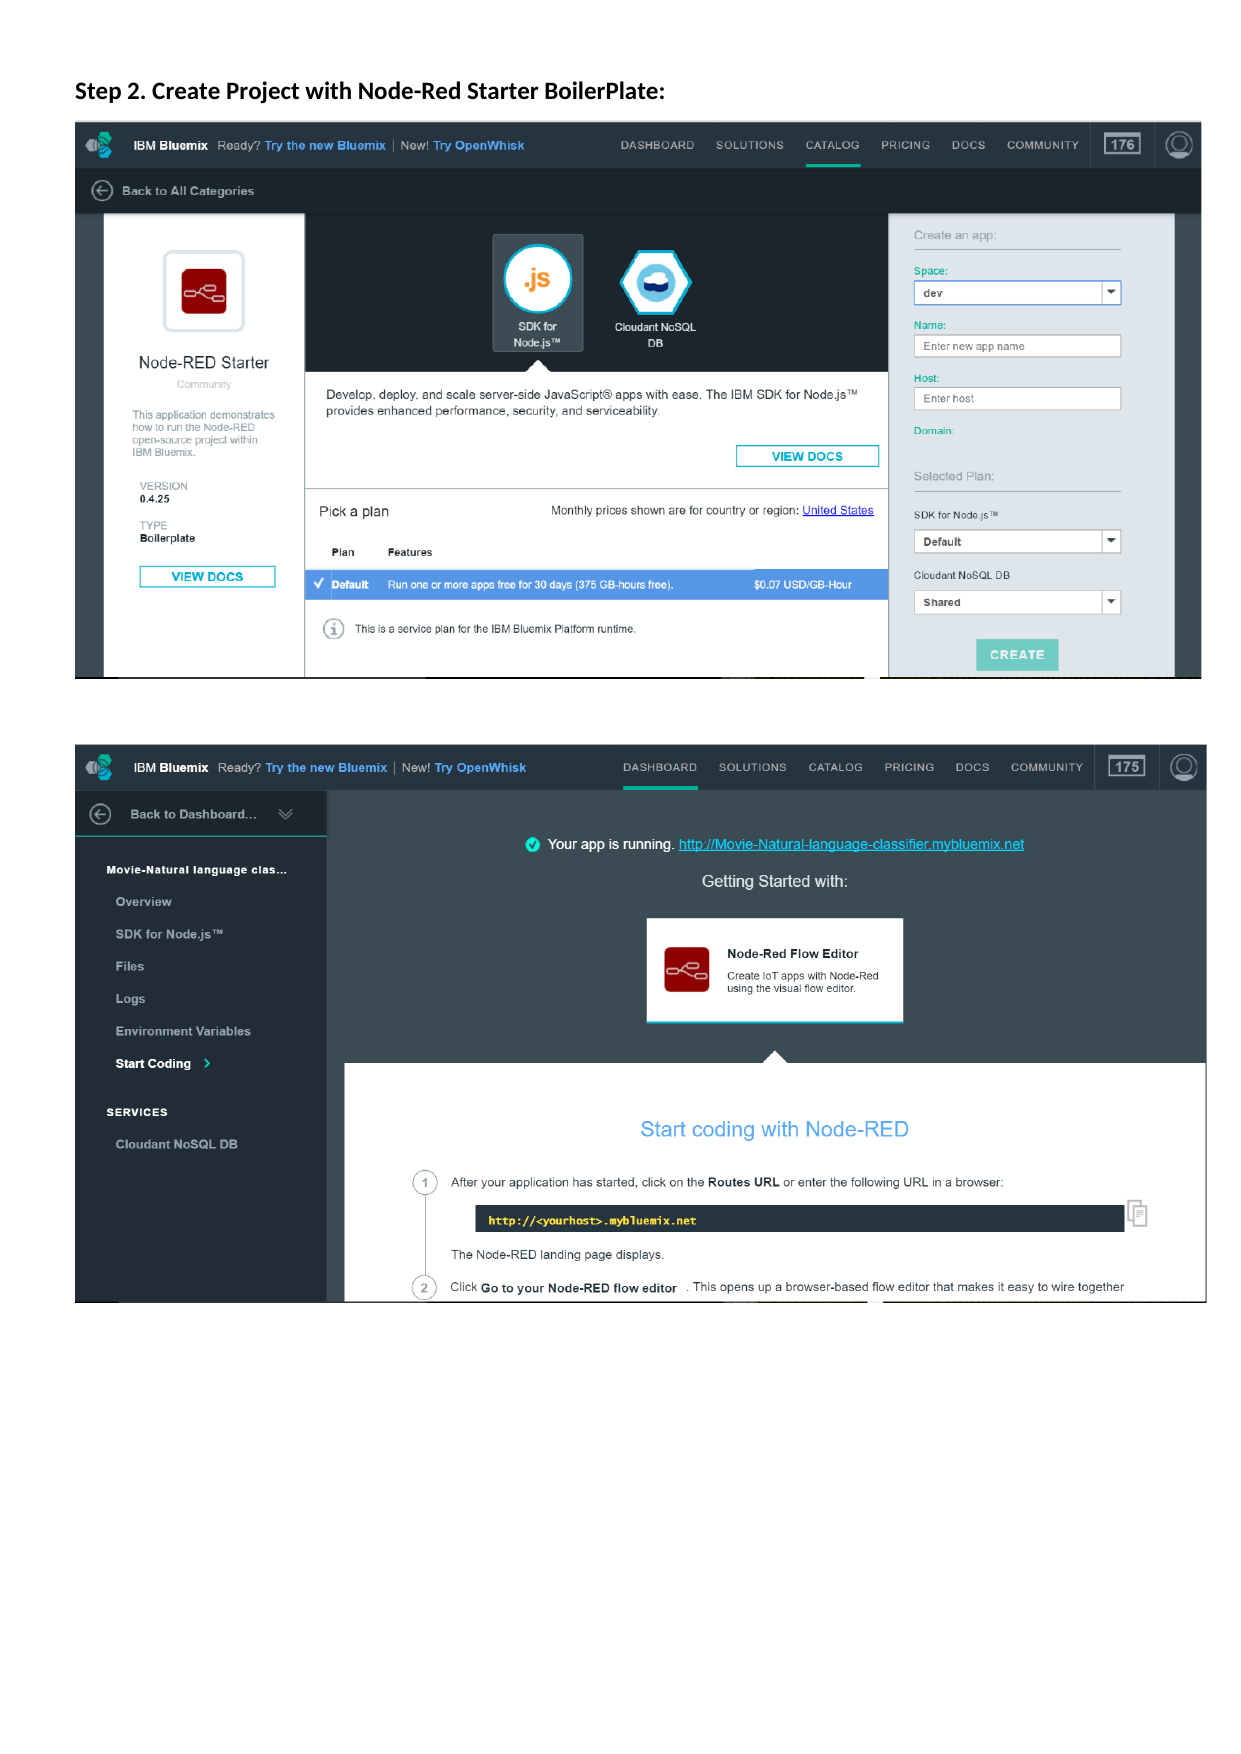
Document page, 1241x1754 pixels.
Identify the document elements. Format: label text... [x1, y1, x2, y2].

subtitle Step 2. Create Project with Node-Red Starter BoilerPlate: [75, 75, 1165, 106]
picture [75, 120, 1202, 679]
picture [75, 744, 1207, 1303]
